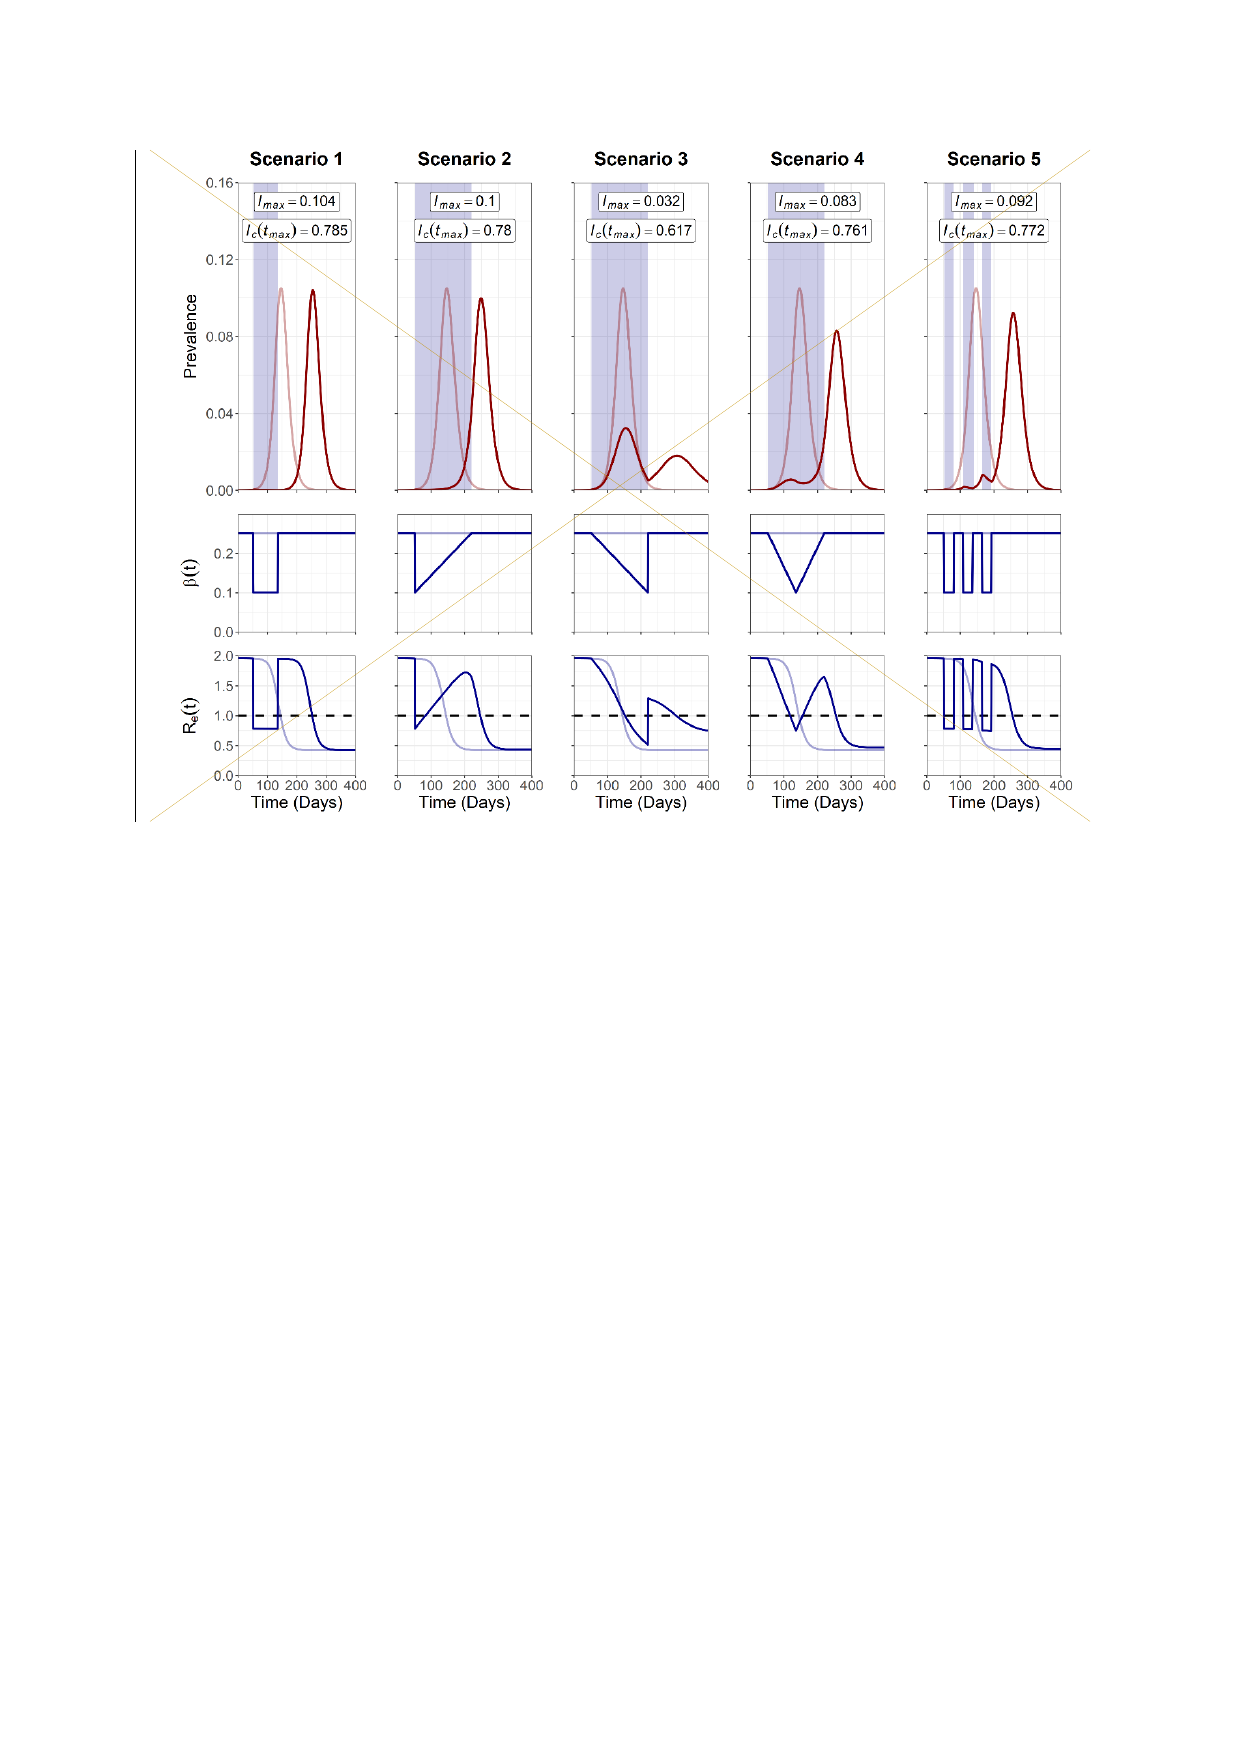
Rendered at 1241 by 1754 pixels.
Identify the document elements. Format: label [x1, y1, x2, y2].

picture [622, 151, 1091, 821]
picture [150, 151, 618, 820]
picture [151, 487, 1089, 822]
picture [152, 150, 1088, 484]
